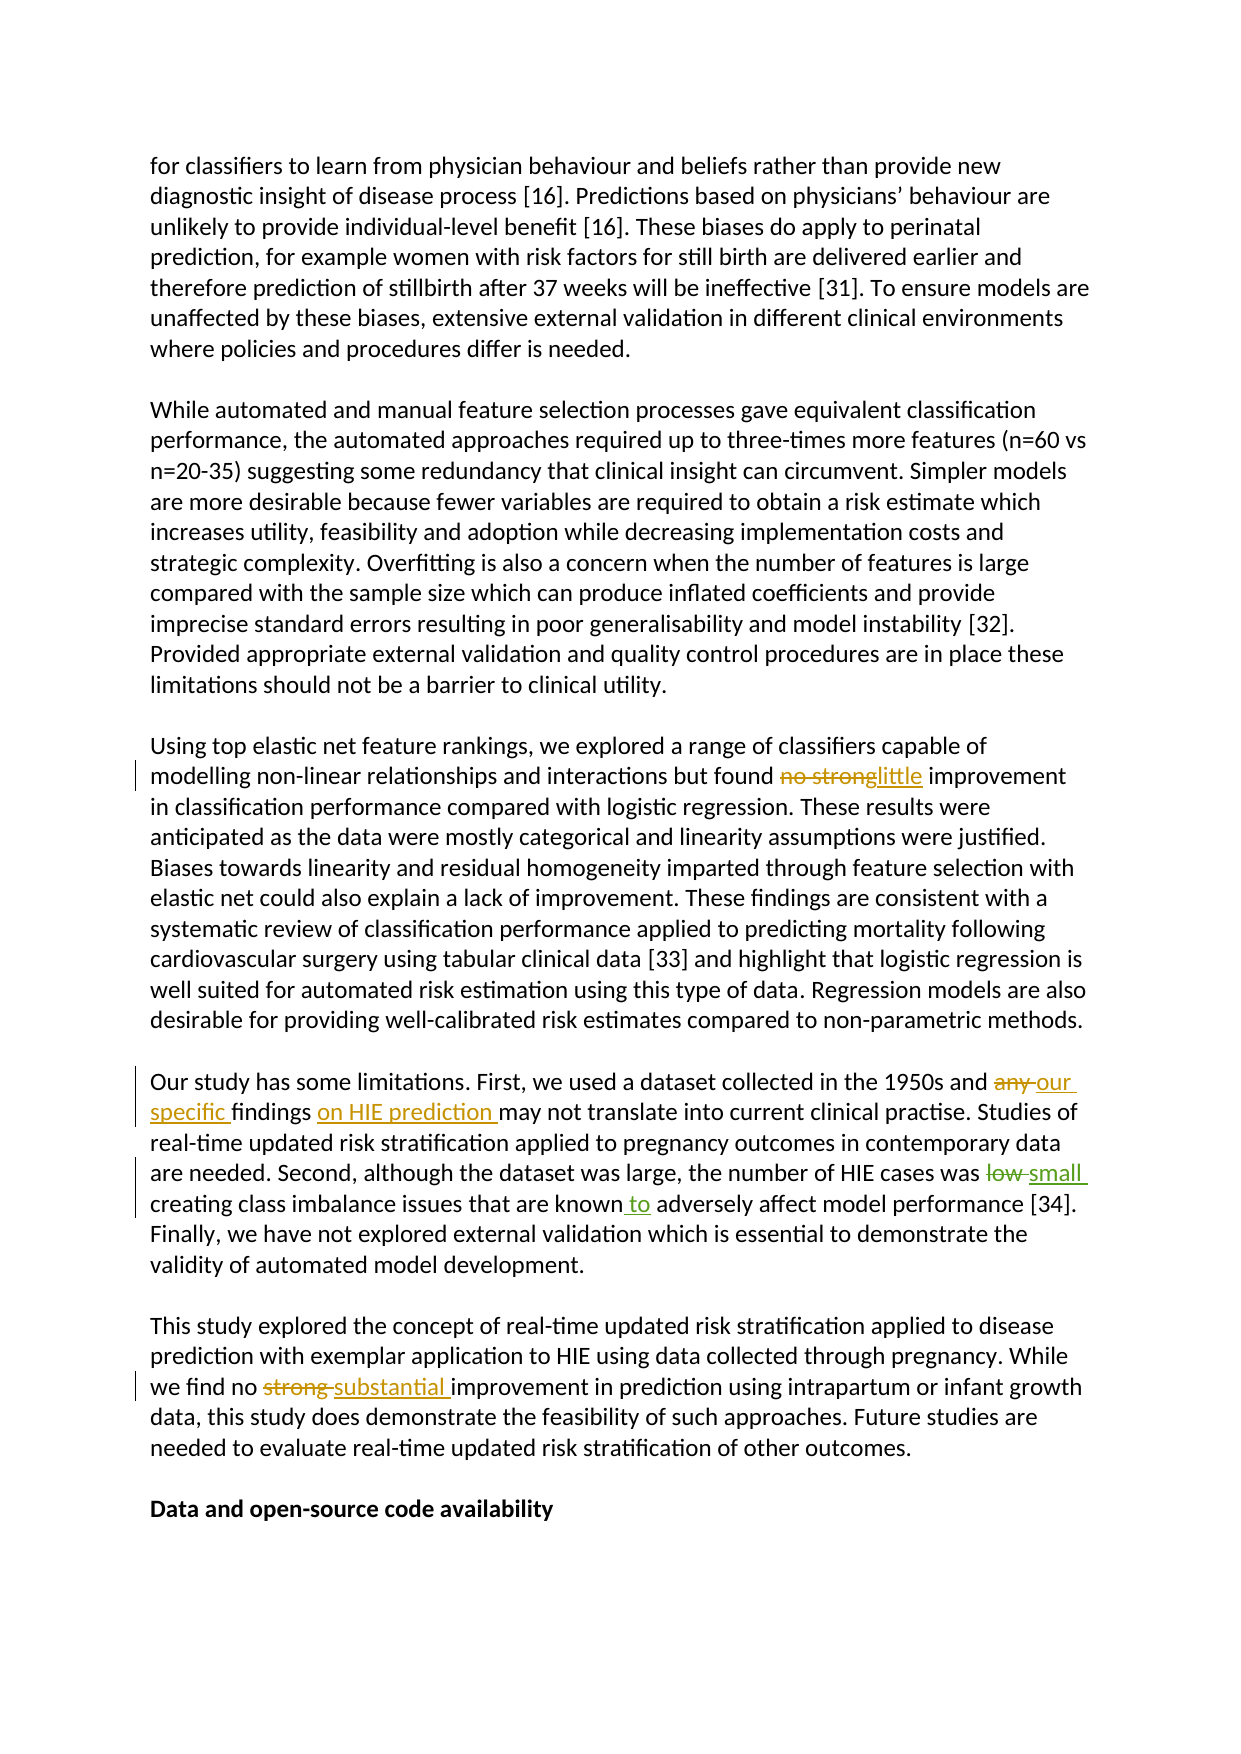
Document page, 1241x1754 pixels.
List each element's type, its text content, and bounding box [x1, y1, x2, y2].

text This study explored the concept of real-time updated risk stratification applied to disease prediction with exemplar application to HIE using data collected through pregnancy. While we find no improvement in prediction using intrapartum or infant growth data, this study does demonstrate the feasibility of such approaches. Future studies are needed to evaluate real-time updated risk stratification of other outcomes. [150, 1310, 1090, 1462]
text Our study has some limitations. First, we used a dataset collected in the 1950s and findings may not translate into current clinical practise. Studies of real-time updated risk stratification applied to pregnancy outcomes in contemporary data are needed. Second, although the dataset was large, the number of HIE cases was creating class imbalance issues that are known adversely affect model performance [34]. Finally, we have not explored external validation which is essential to demonstrate the validity of automated model development. [150, 1066, 1090, 1279]
text Using top elastic net feature rankings, we explored a range of classifiers capable of modelling non-linear relationships and interactions but found improvement in classification performance compared with logistic regression. These results were anticipated as the data were mostly categorical and linearity assumptions were justified. Biases towards linearity and residual homogeneity imparted through feature selection with elastic net could also explain a lack of improvement. These findings are consistent with a systematic review of classification performance applied to predicting mortality following cardiovascular surgery using tabular clinical data [33] and highlight that logistic regression is well suited for automated risk estimation using this type of data. Regression models are also desirable for providing well-calibrated risk estimates compared to non-parametric methods. [150, 730, 1090, 1035]
text While automated and manual feature selection processes gave equivalent classification performance, the automated approaches required up to three-times more features (n=60 vs n=20-35) suggesting some redundancy that clinical insight can circumvent. Simpler models are more desirable because fewer variables are required to obtain a risk estimate which increases utility, feasibility and adoption while decreasing implementation costs and strategic complexity. Overfitting is also a concern when the number of features is large compared with the sample size which can produce inflated coefficients and provide imprecise standard errors resulting in poor generalisability and model instability [32]. Provided appropriate external validation and quality control procedures are in place these limitations should not be a barrier to clinical utility. [150, 394, 1090, 699]
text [150, 150, 1090, 364]
text Data and open-source code availability [150, 1493, 1090, 1523]
